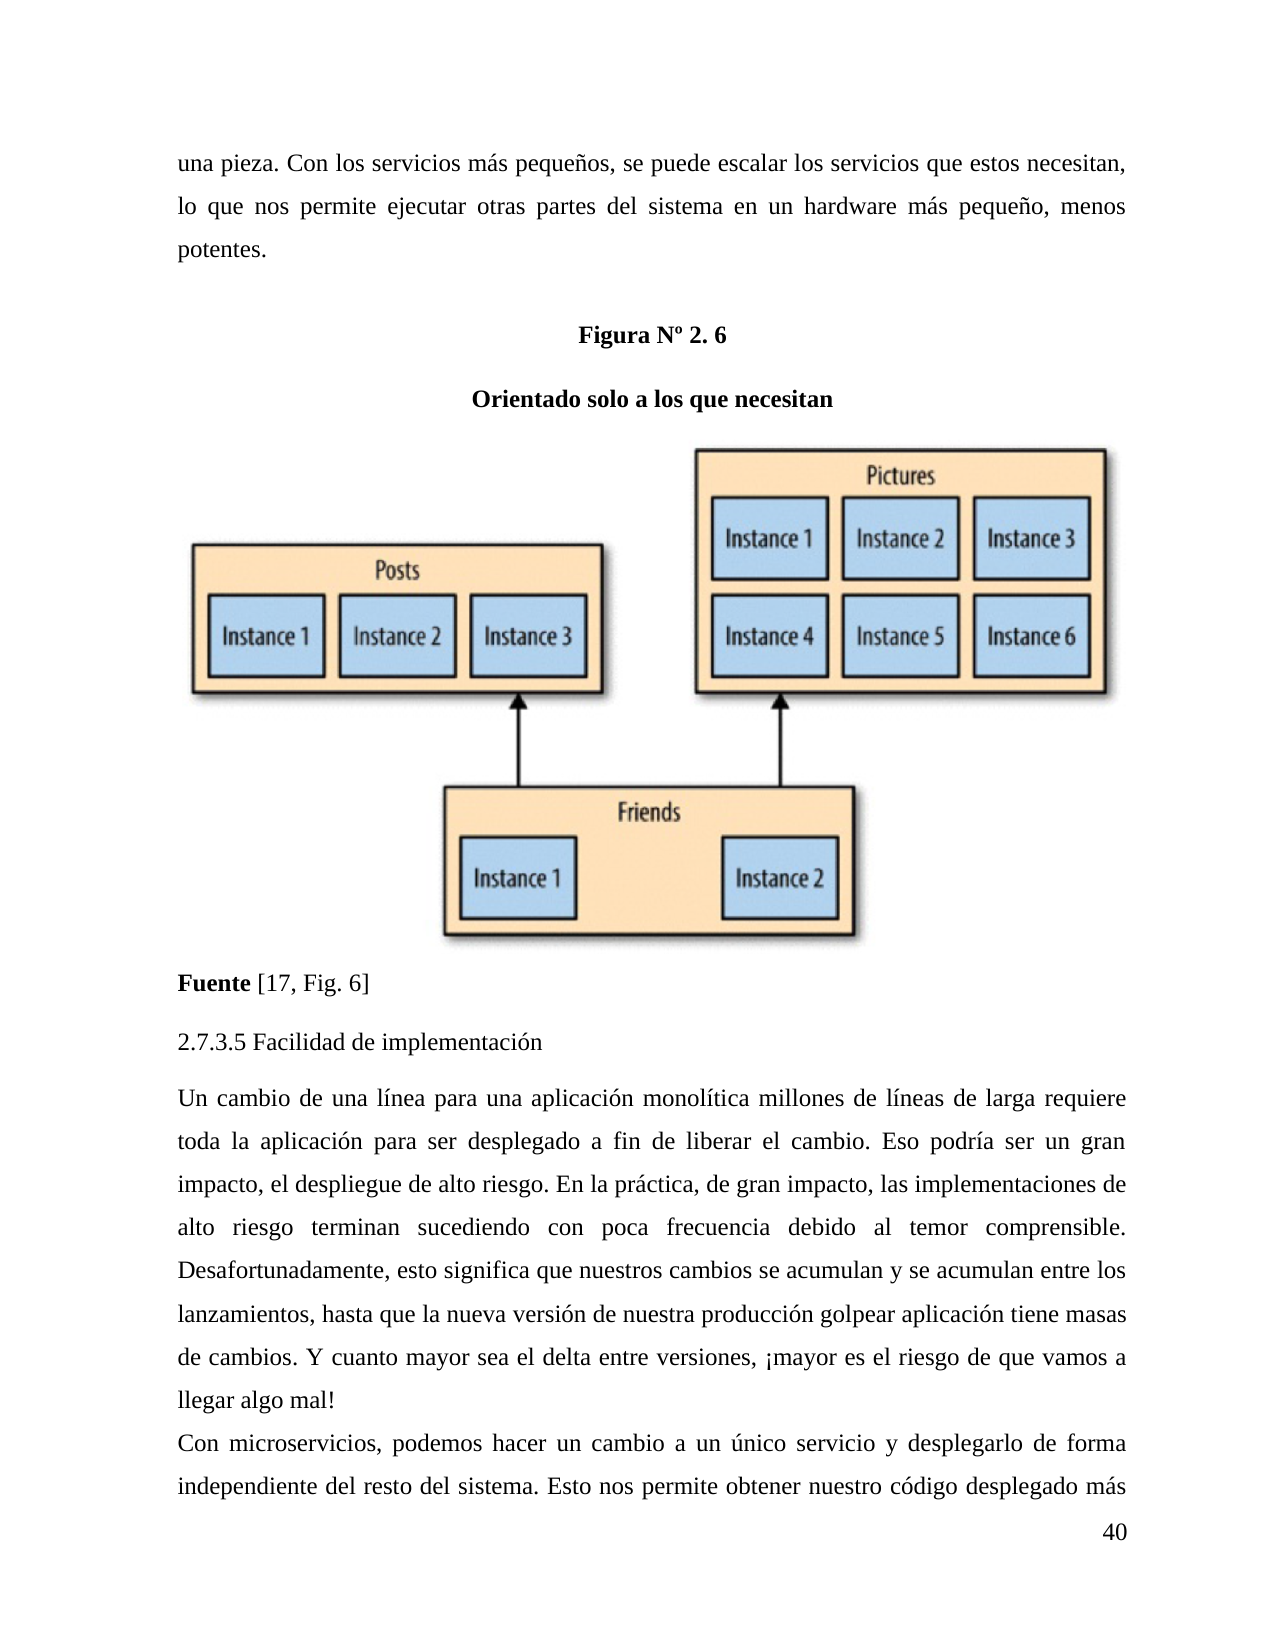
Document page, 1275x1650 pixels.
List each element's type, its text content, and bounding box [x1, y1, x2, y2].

text Figura Nº 2. 6 [177, 320, 1127, 349]
text Un cambio de una línea para una aplicación monolítica millones de líneas de larga requiere toda la aplicación para ser desplegado a fin de liberar el cambio. Eso podría ser un gran impacto, el despliegue de alto riesgo. En la práctica, de gran impacto, las implementaciones de alto riesgo terminan sucediendo con poca frecuencia debido al temor comprensible. Desafortunadamente, esto significa que nuestros cambios se acumulan y se acumulan entre los lanzamientos, hasta que la nueva versión de nuestra producción golpear aplicación tiene masas de cambios. Y cuanto mayor sea el delta entre versiones, ¡mayor es el riesgo de que vamos a llegar algo mal! [177, 1083, 1127, 1414]
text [177, 148, 1127, 263]
text Fuente [17, Fig. 6] [177, 968, 1127, 996]
subtitle Facilidad de implementación [177, 1027, 1127, 1056]
text Orientado solo a los que necesitan [177, 384, 1127, 413]
picture [177, 427, 1153, 954]
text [177, 1428, 1127, 1500]
